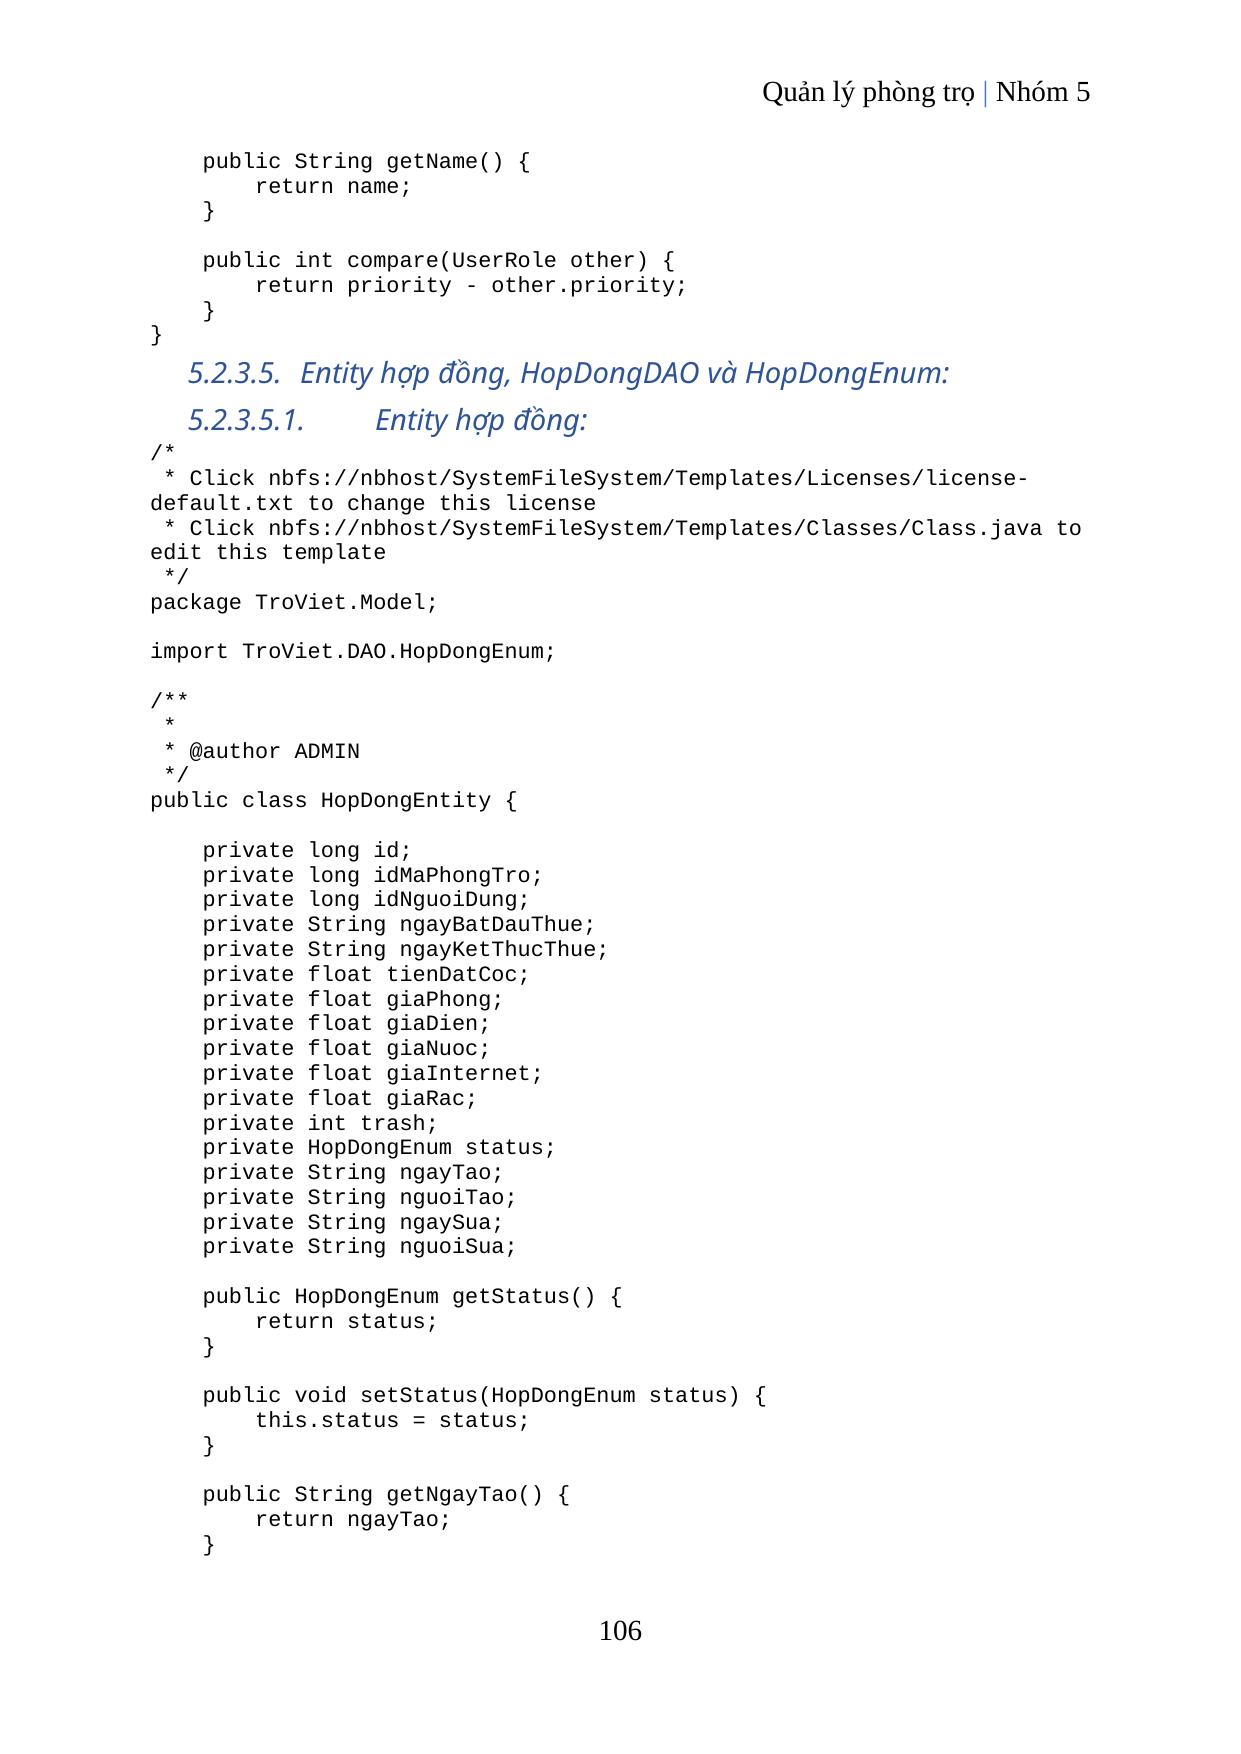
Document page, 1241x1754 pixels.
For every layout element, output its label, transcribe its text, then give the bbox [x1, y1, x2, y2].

text public void setStatus(HopDongEnum status) { [150, 1384, 1090, 1409]
text private float giaPhong; [150, 988, 1090, 1012]
text * Click nbfs://nbhost/SystemFileSystem/Templates/Classes/Class.java to edit this template [150, 517, 1090, 566]
text public String getNgayTao() { [150, 1483, 1090, 1508]
text } [150, 199, 1090, 224]
text return priority - other.priority; [150, 274, 1090, 299]
text /* [150, 442, 1090, 467]
text return name; [150, 175, 1090, 199]
text return status; [150, 1310, 1090, 1335]
text private String ngayKetThucThue; [150, 938, 1090, 963]
text private float tienDatCoc; [150, 963, 1090, 988]
text private float giaRac; [150, 1087, 1090, 1112]
text */ [150, 764, 1090, 789]
text } [150, 299, 1090, 323]
text this.status = status; [150, 1409, 1090, 1434]
subtitle Entity hợp đồng, HopDongDAO và HopDongEnum: [187, 352, 1090, 392]
text private long idMaPhongTro; [150, 864, 1090, 888]
text * @author ADMIN [150, 740, 1090, 764]
text private String nguoiSua; [150, 1236, 1090, 1260]
text } [150, 1434, 1090, 1459]
text /** [150, 690, 1090, 715]
text private float giaNuoc; [150, 1037, 1090, 1062]
text private String ngayBatDauThue; [150, 913, 1090, 938]
text package TroViet.Model; [150, 591, 1090, 616]
text private HopDongEnum status; [150, 1136, 1090, 1161]
text public int compare(UserRole other) { [150, 249, 1090, 274]
text private String ngaySua; [150, 1211, 1090, 1236]
text private int trash; [150, 1112, 1090, 1136]
text */ [150, 566, 1090, 591]
text public class HopDongEntity { [150, 789, 1090, 814]
text } [150, 323, 1090, 348]
text * Click nbfs://nbhost/SystemFileSystem/Templates/Licenses/license-default.txt to change this license [150, 467, 1090, 517]
text private long id; [150, 839, 1090, 864]
text import TroViet.DAO.HopDongEnum; [150, 641, 1090, 665]
text private String ngayTao; [150, 1161, 1090, 1186]
text } [150, 1533, 1090, 1558]
text private float giaDien; [150, 1012, 1090, 1037]
text } [150, 1335, 1090, 1359]
text public HopDongEnum getStatus() { [150, 1285, 1090, 1310]
text private String nguoiTao; [150, 1186, 1090, 1211]
text private long idNguoiDung; [150, 888, 1090, 913]
text return ngayTao; [150, 1508, 1090, 1533]
subtitle Entity hợp đồng: [187, 399, 1090, 439]
text * [150, 715, 1090, 740]
text public String getName() { [150, 150, 1090, 175]
text private float giaInternet; [150, 1062, 1090, 1087]
